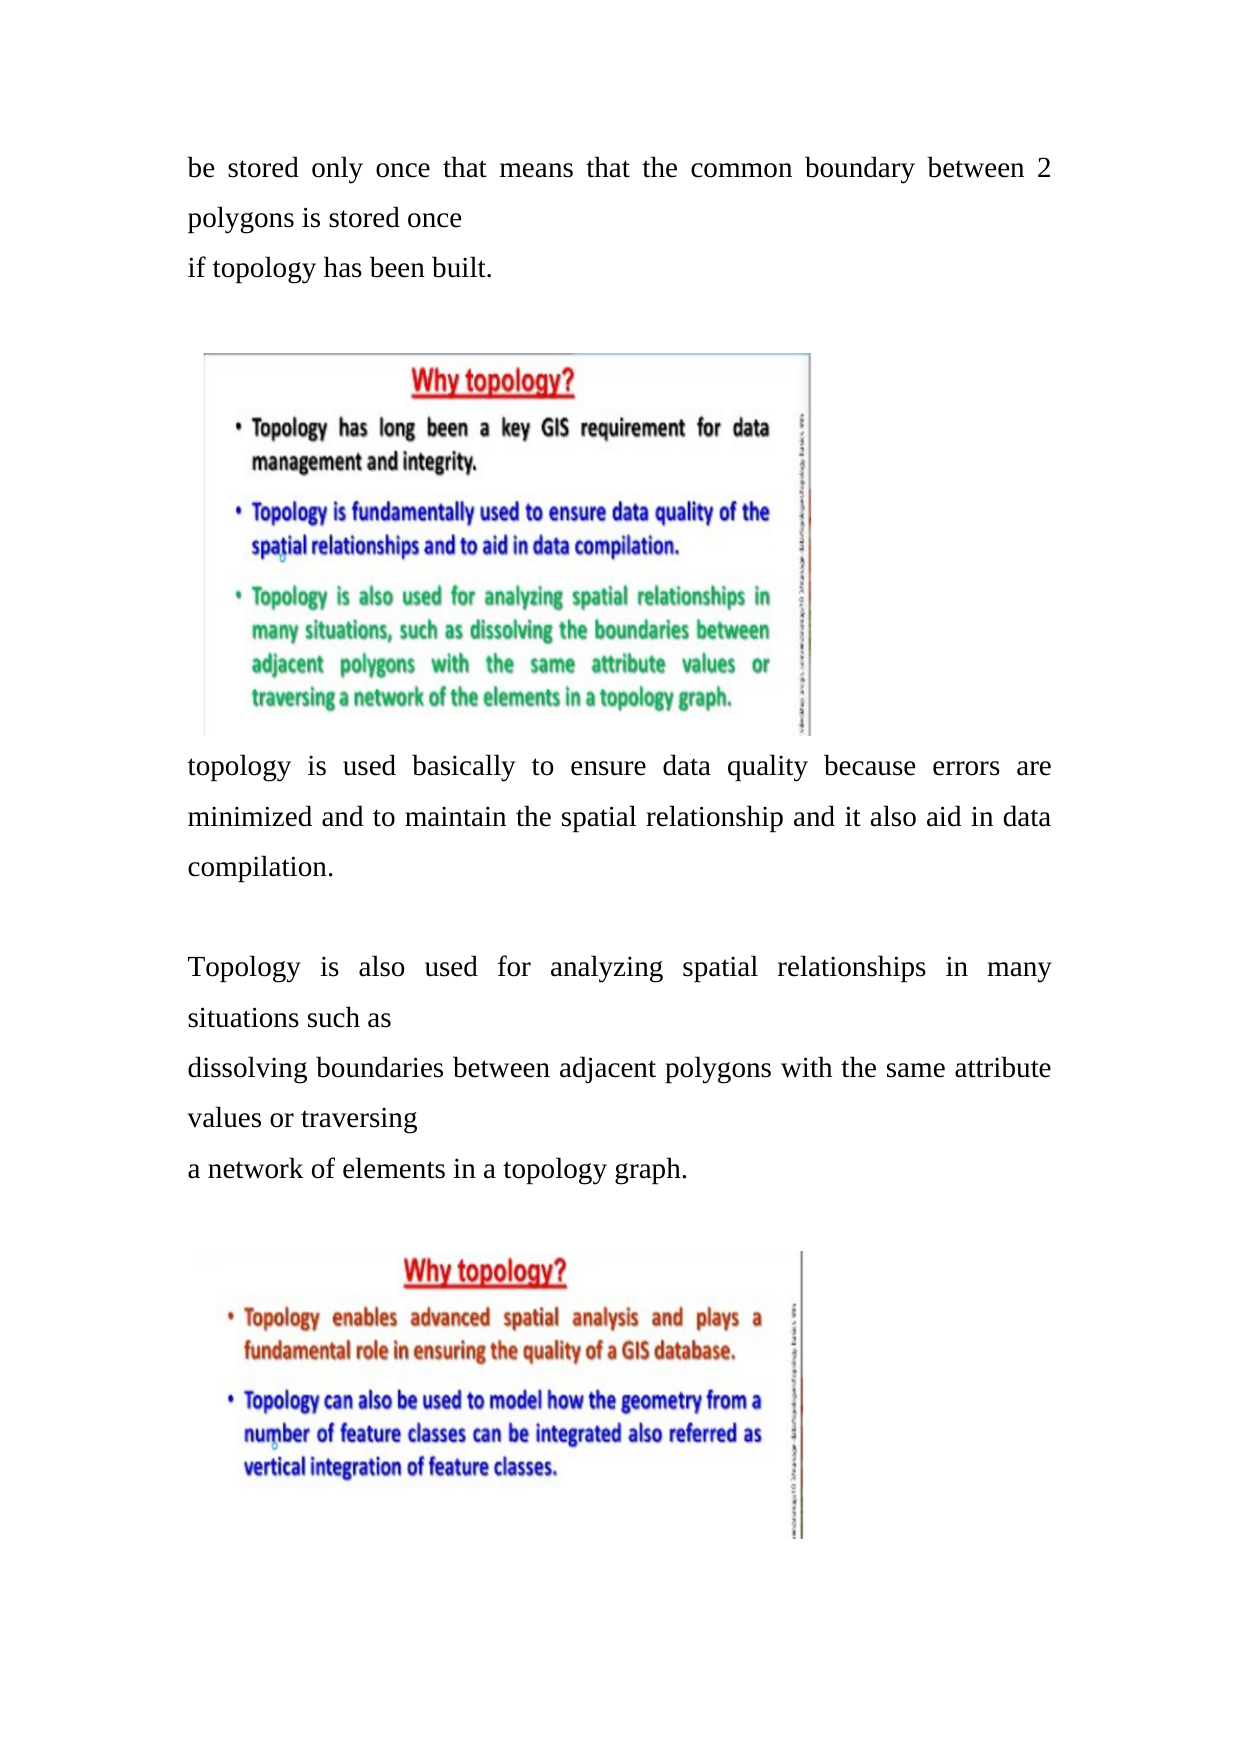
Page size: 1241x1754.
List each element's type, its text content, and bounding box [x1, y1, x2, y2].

text topology is used basically to ensure data quality because errors are minimized and to maintain the spatial relationship and it also aid in data compilation. [187, 748, 1053, 882]
text if topology has been built. [187, 251, 1053, 284]
picture [187, 1251, 827, 1539]
picture [187, 351, 831, 736]
text dissolving boundaries between adjacent polygons with the same attribute values or traversing [187, 1050, 1053, 1134]
text Topology is also used for analyzing spatial relationships in many situations such as [187, 949, 1053, 1033]
text be stored only once that means that the common boundary between 2 polygons is stored once [187, 150, 1053, 234]
text a network of elements in a topology graph. [187, 1151, 1053, 1184]
